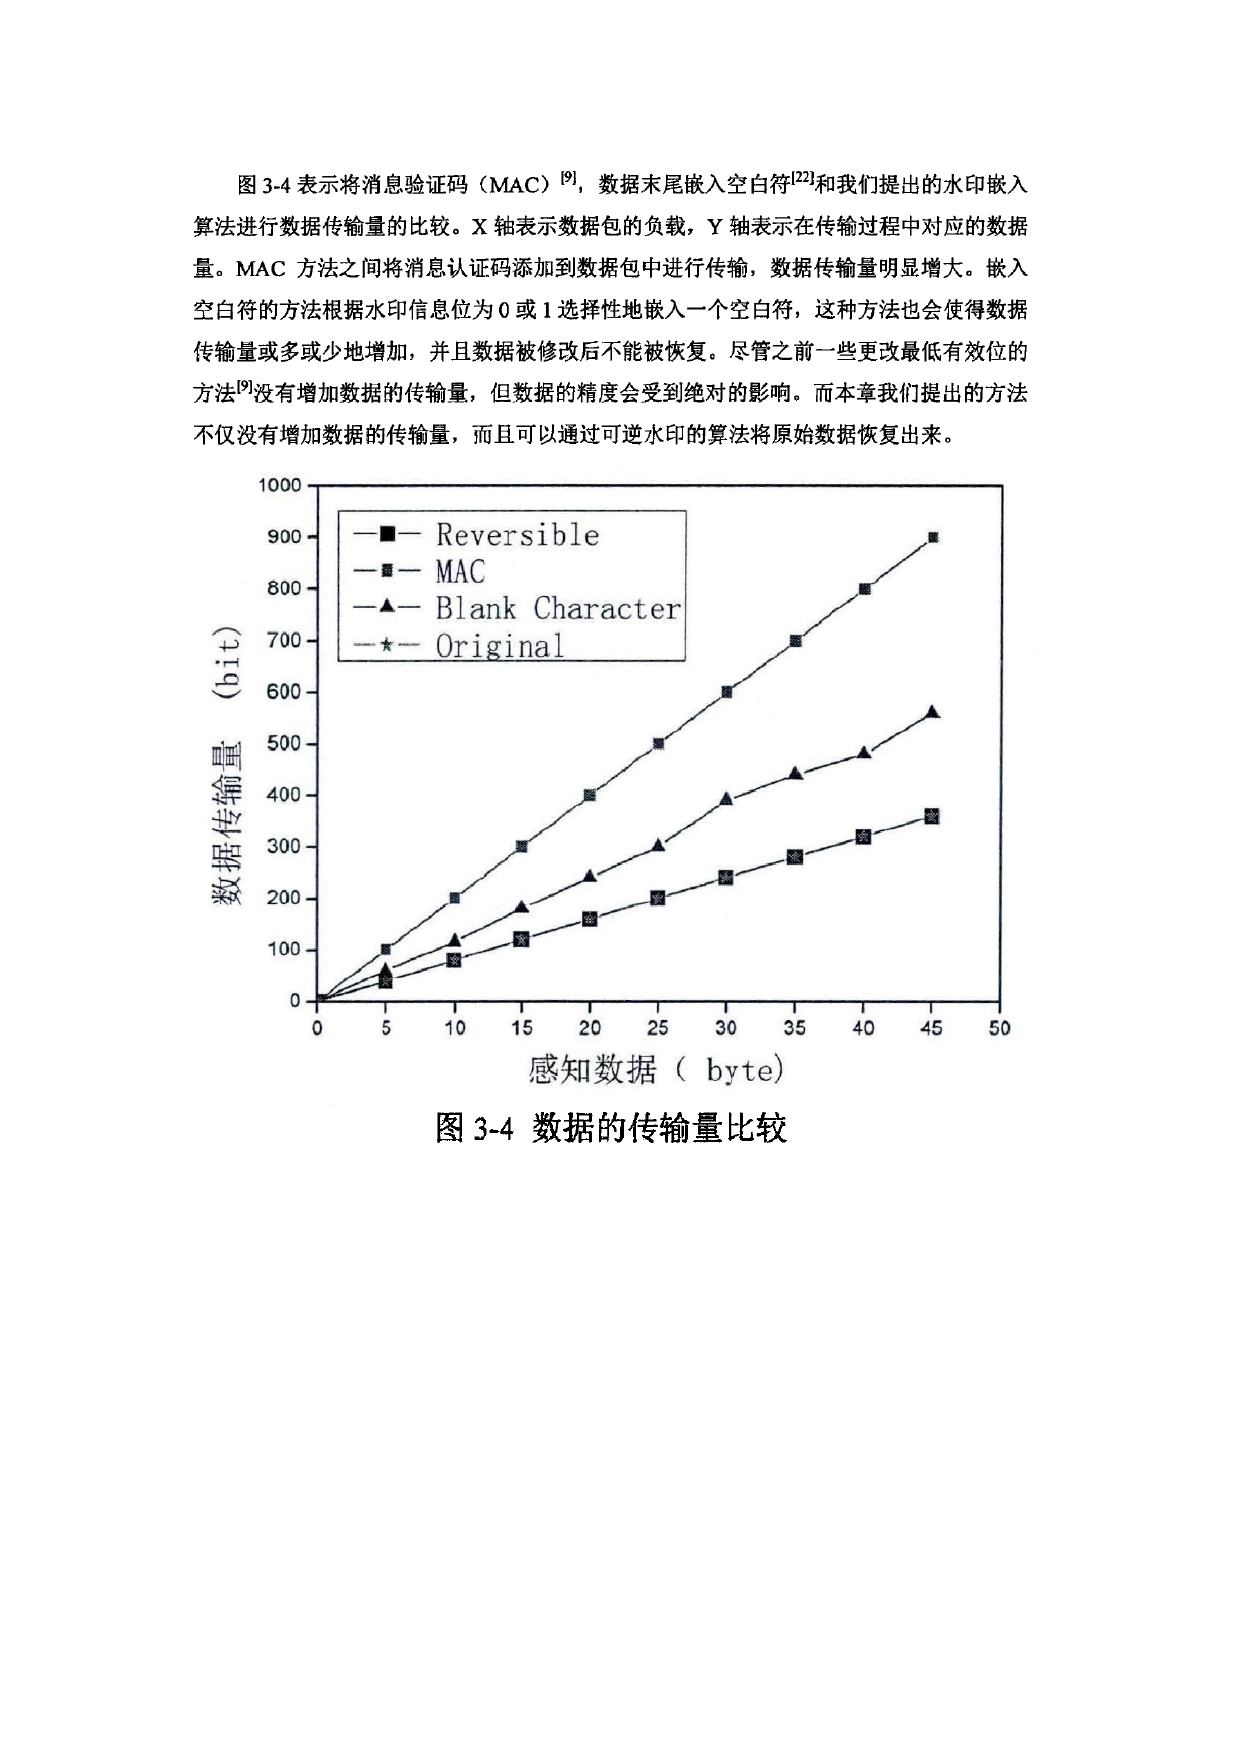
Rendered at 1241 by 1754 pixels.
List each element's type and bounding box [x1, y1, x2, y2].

picture [187, 162, 1053, 452]
picture [187, 460, 1053, 1175]
